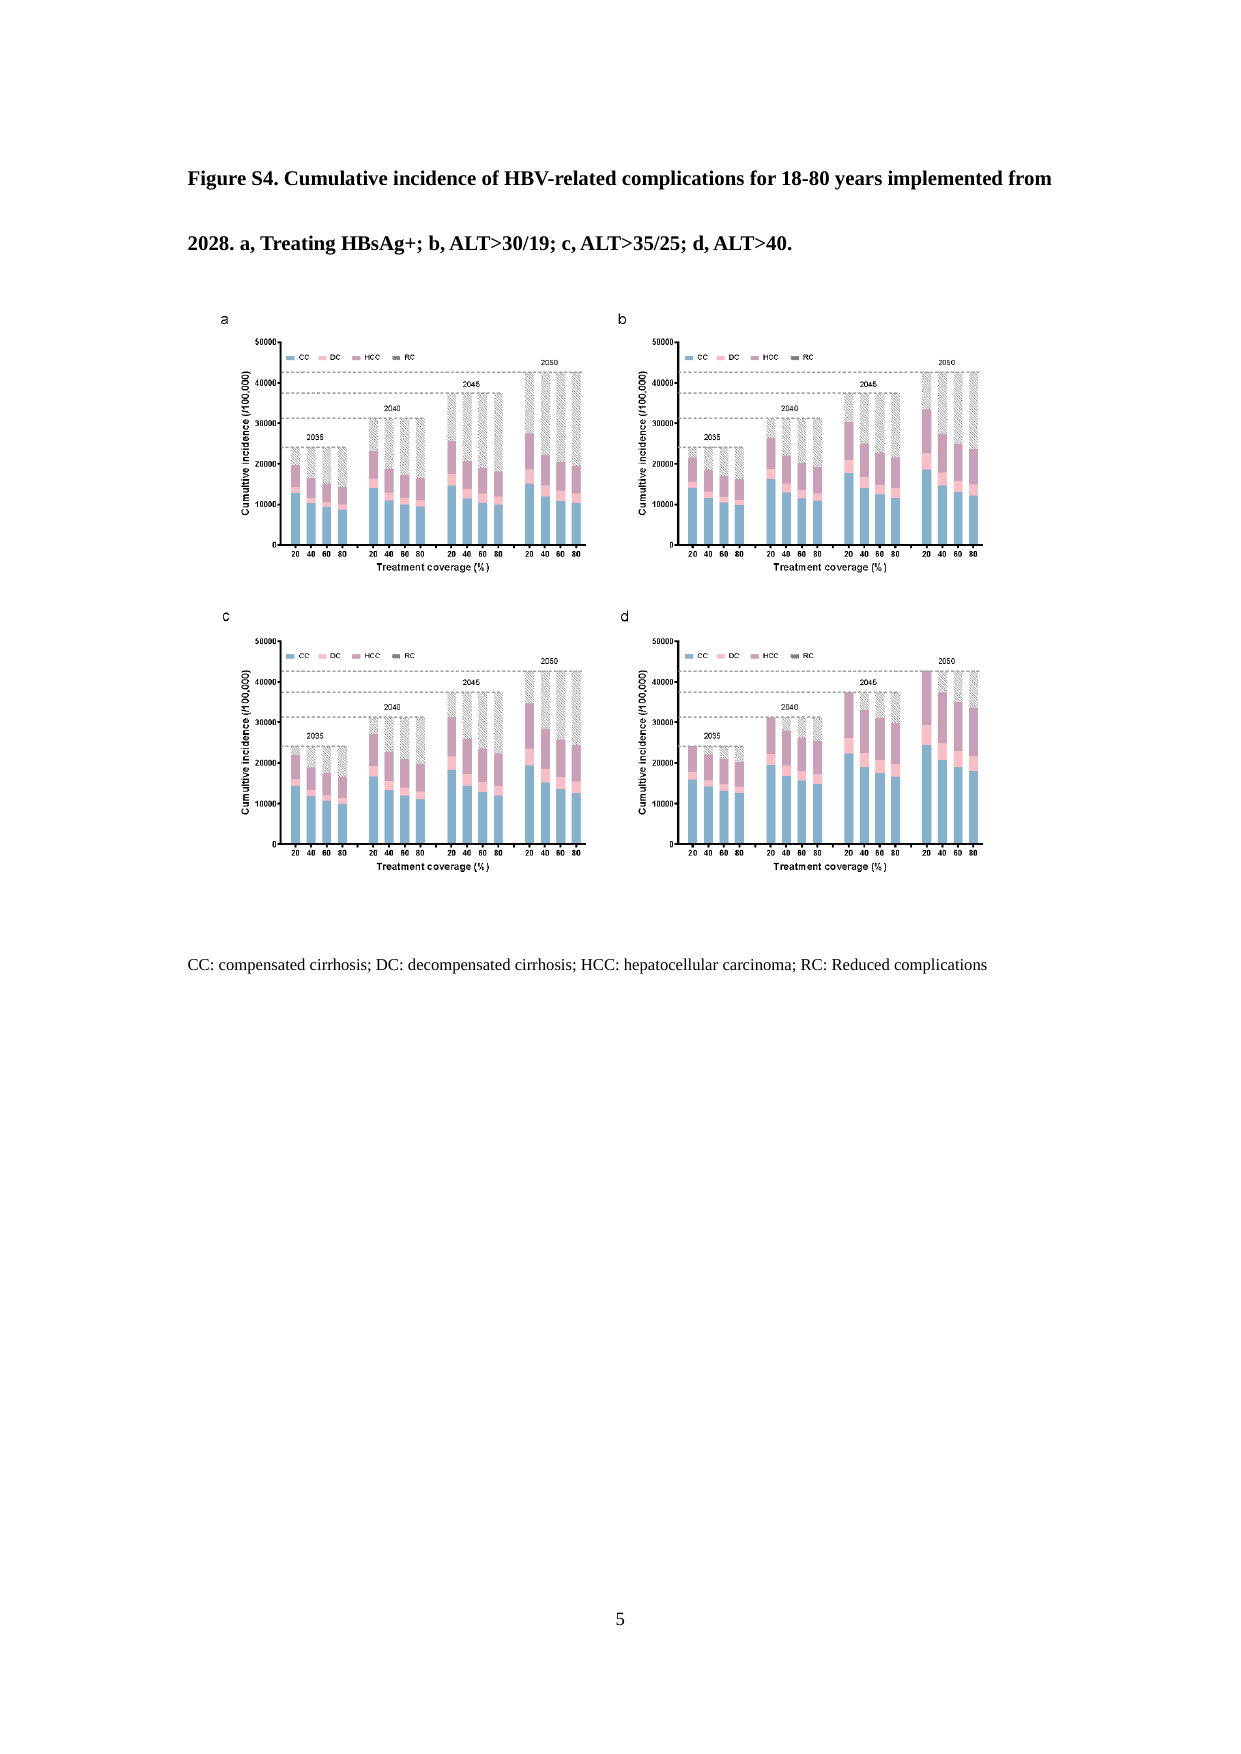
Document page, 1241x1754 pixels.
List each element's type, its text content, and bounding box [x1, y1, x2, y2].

subtitle Figure S4. Cumulative incidence of HBV-related complications for 18-80 years implemented from 2028. a, Treating HBsAg+; b, ALT>30/19; c, ALT>35/25; d, ALT>40. [187, 162, 1053, 259]
picture [187, 283, 1053, 916]
text CC: compensated cirrhosis; DC: decompensated cirrhosis; HCC: hepatocellular carcinoma; RC: Reduced complications [187, 948, 1053, 980]
